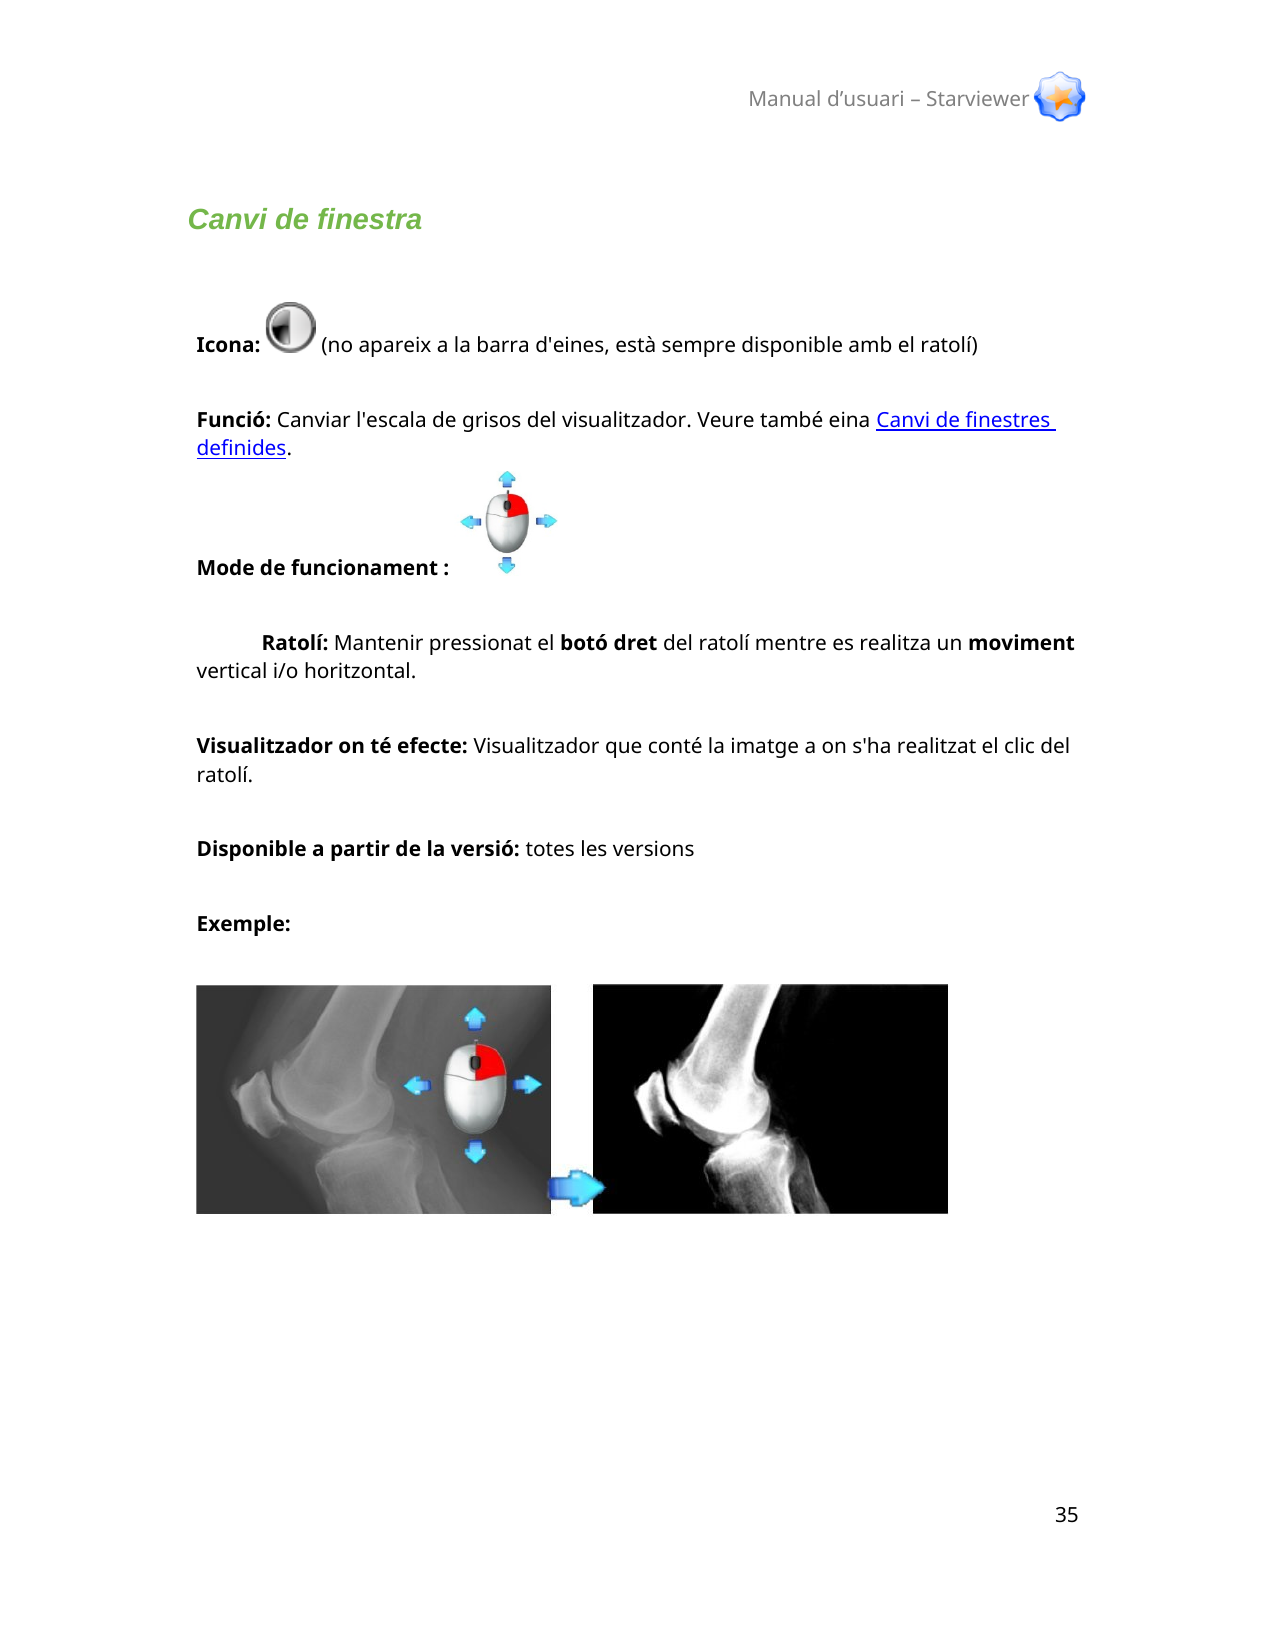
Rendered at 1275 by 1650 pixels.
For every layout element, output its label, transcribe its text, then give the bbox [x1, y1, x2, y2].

text Exemple: [196, 909, 1078, 938]
picture [1033, 71, 1086, 122]
text Funció: Canviar l'escala de grisos del visualitzador. Veure també eina Canvi de finestres definides. [196, 405, 1078, 462]
picture [454, 471, 558, 576]
text Ratolí: Mantenir pressionat el botó dret del ratolí mentre es realitza un moviment vertical i/o horitzontal. [196, 628, 1078, 685]
picture [265, 302, 316, 353]
text Icona: (no apareix a la barra d'eines, està sempre disponible amb el ratolí) [196, 303, 1078, 359]
text Mode de funcionament : [196, 471, 1078, 582]
subtitle Canvi de finestra [187, 202, 1078, 236]
text Visualitzador on té efecte: Visualitzador que conté la imatge a on s'ha realitzat el clic del ratolí. [196, 731, 1078, 788]
text Disponible a partir de la versió: totes les versions [196, 834, 1078, 863]
picture [196, 984, 950, 1217]
